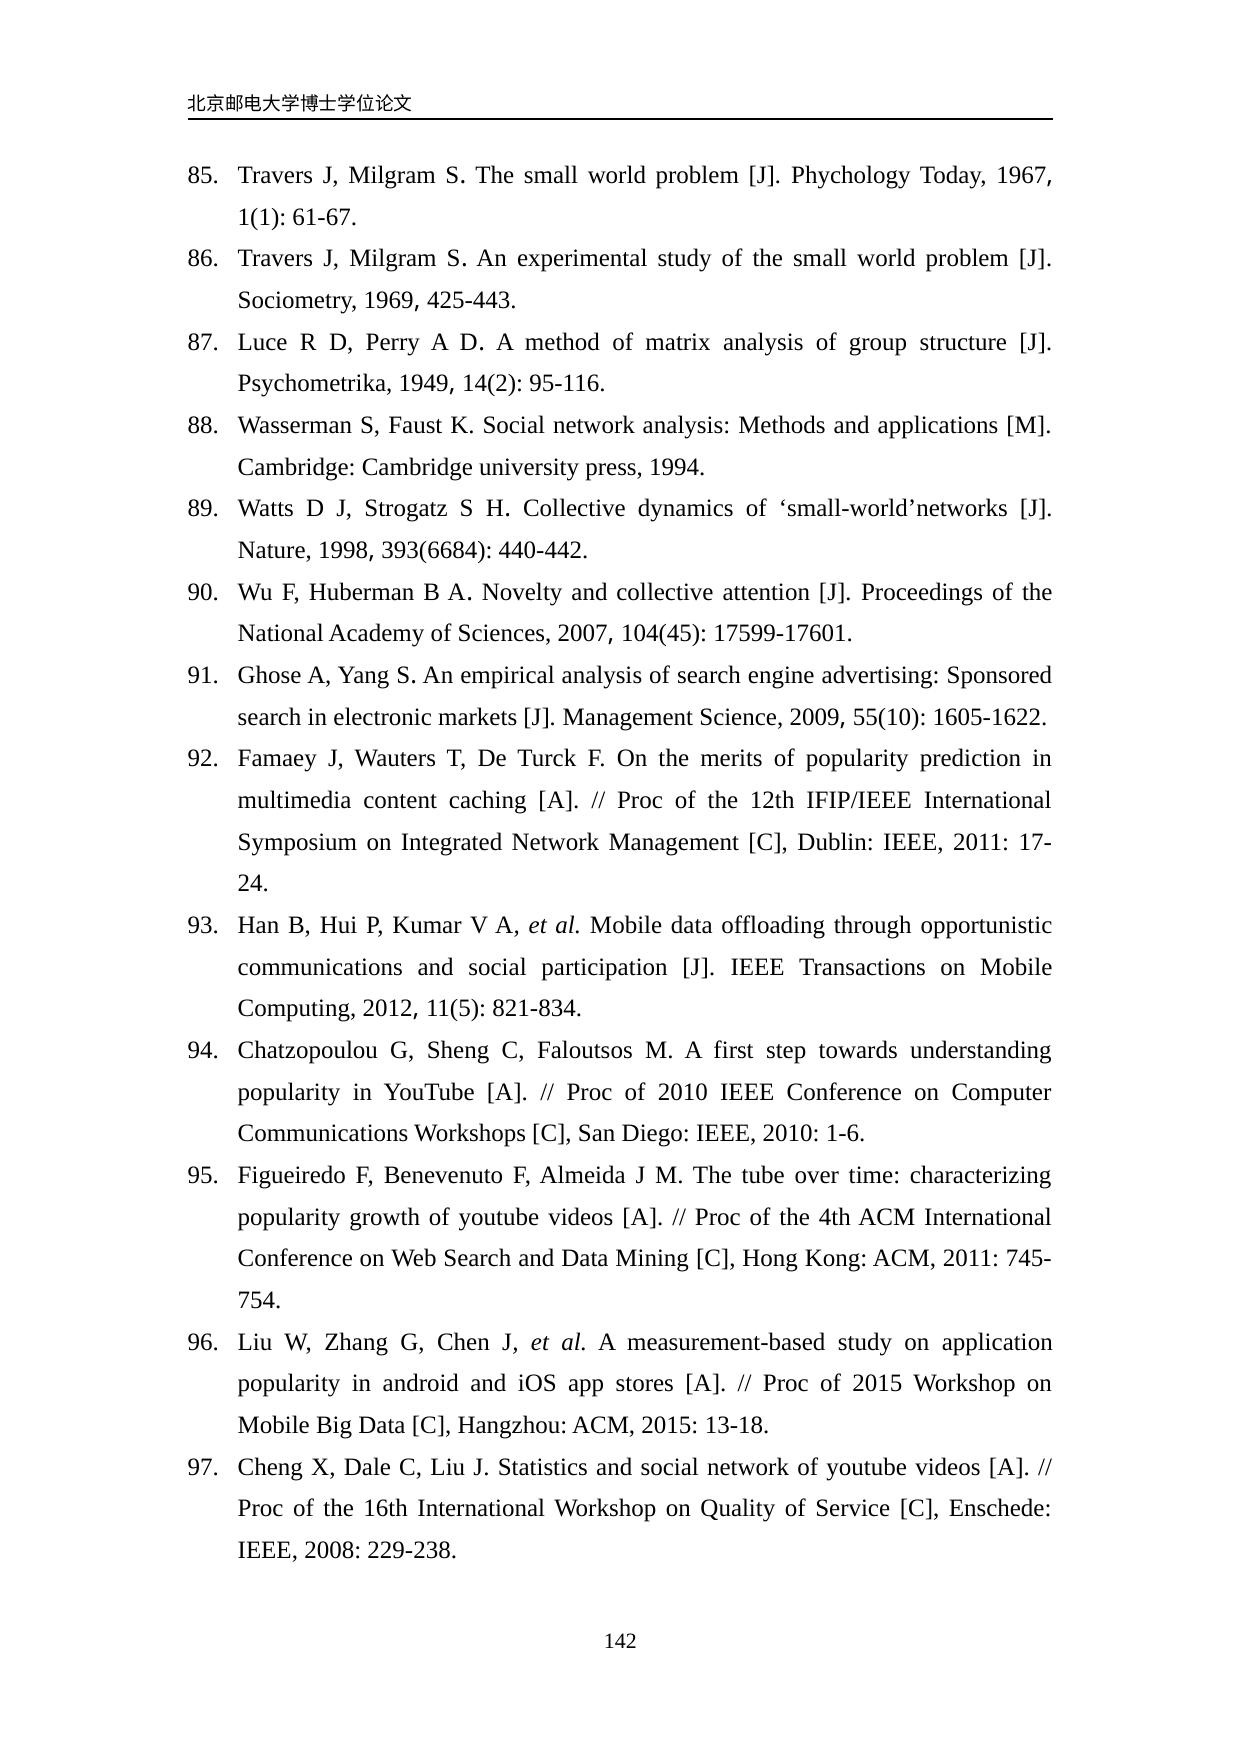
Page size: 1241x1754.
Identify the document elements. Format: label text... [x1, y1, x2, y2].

text 94. Chatzopoulou G, Sheng C, Faloutsos M. A first step towards understanding popularity in YouTube [A]. // Proc of 2010 IEEE Conference on Computer Communications Workshops [C], San Diego: IEEE, 2010: 1-6. [187, 1025, 1053, 1150]
text 95. Figueiredo F, Benevenuto F, Almeida J M. The tube over time: characterizing popularity growth of youtube videos [A]. // Proc of the 4th ACM International Conference on Web Search and Data Mining [C], Hong Kong: ACM, 2011: 745-754. [187, 1150, 1053, 1317]
text 85. Travers J, Milgram S. The small world problem [J]. Phychology Today, 1967, 1(1): 61-67. [187, 150, 1053, 233]
text 87. Luce R D, Perry A D. A method of matrix analysis of group structure [J]. Psychometrika, 1949, 14(2): 95-116. [187, 317, 1053, 400]
text 89. Watts D J, Strogatz S H. Collective dynamics of ‘small-world’networks [J]. Nature, 1998, 393(6684): 440-442. [187, 483, 1053, 567]
text 86. Travers J, Milgram S. An experimental study of the small world problem [J]. Sociometry, 1969, 425-443. [187, 233, 1053, 317]
text 93. Han B, Hui P, Kumar V A, et al. Mobile data offloading through opportunistic communications and social participation [J]. IEEE Transactions on Mobile Computing, 2012, 11(5): 821-834. [187, 900, 1053, 1025]
text 92. Famaey J, Wauters T, De Turck F. On the merits of popularity prediction in multimedia content caching [A]. // Proc of the 12th IFIP/IEEE International Symposium on Integrated Network Management [C], Dublin: IEEE, 2011: 17-24. [187, 733, 1053, 900]
text 91. Ghose A, Yang S. An empirical analysis of search engine advertising: Sponsored search in electronic markets [J]. Management Science, 2009, 55(10): 1605-1622. [187, 650, 1053, 733]
text 90. Wu F, Huberman B A. Novelty and collective attention [J]. Proceedings of the National Academy of Sciences, 2007, 104(45): 17599-17601. [187, 567, 1053, 650]
text 88. Wasserman S, Faust K. Social network analysis: Methods and applications [M]. Cambridge: Cambridge university press, 1994. [187, 400, 1053, 483]
text 97. Cheng X, Dale C, Liu J. Statistics and social network of youtube videos [A]. // Proc of the 16th International Workshop on Quality of Service [C], Enschede: IEEE, 2008: 229-238. [187, 1442, 1053, 1567]
text 96. Liu W, Zhang G, Chen J, et al. A measurement-based study on application popularity in android and iOS app stores [A]. // Proc of 2015 Workshop on Mobile Big Data [C], Hangzhou: ACM, 2015: 13-18. [187, 1317, 1053, 1442]
